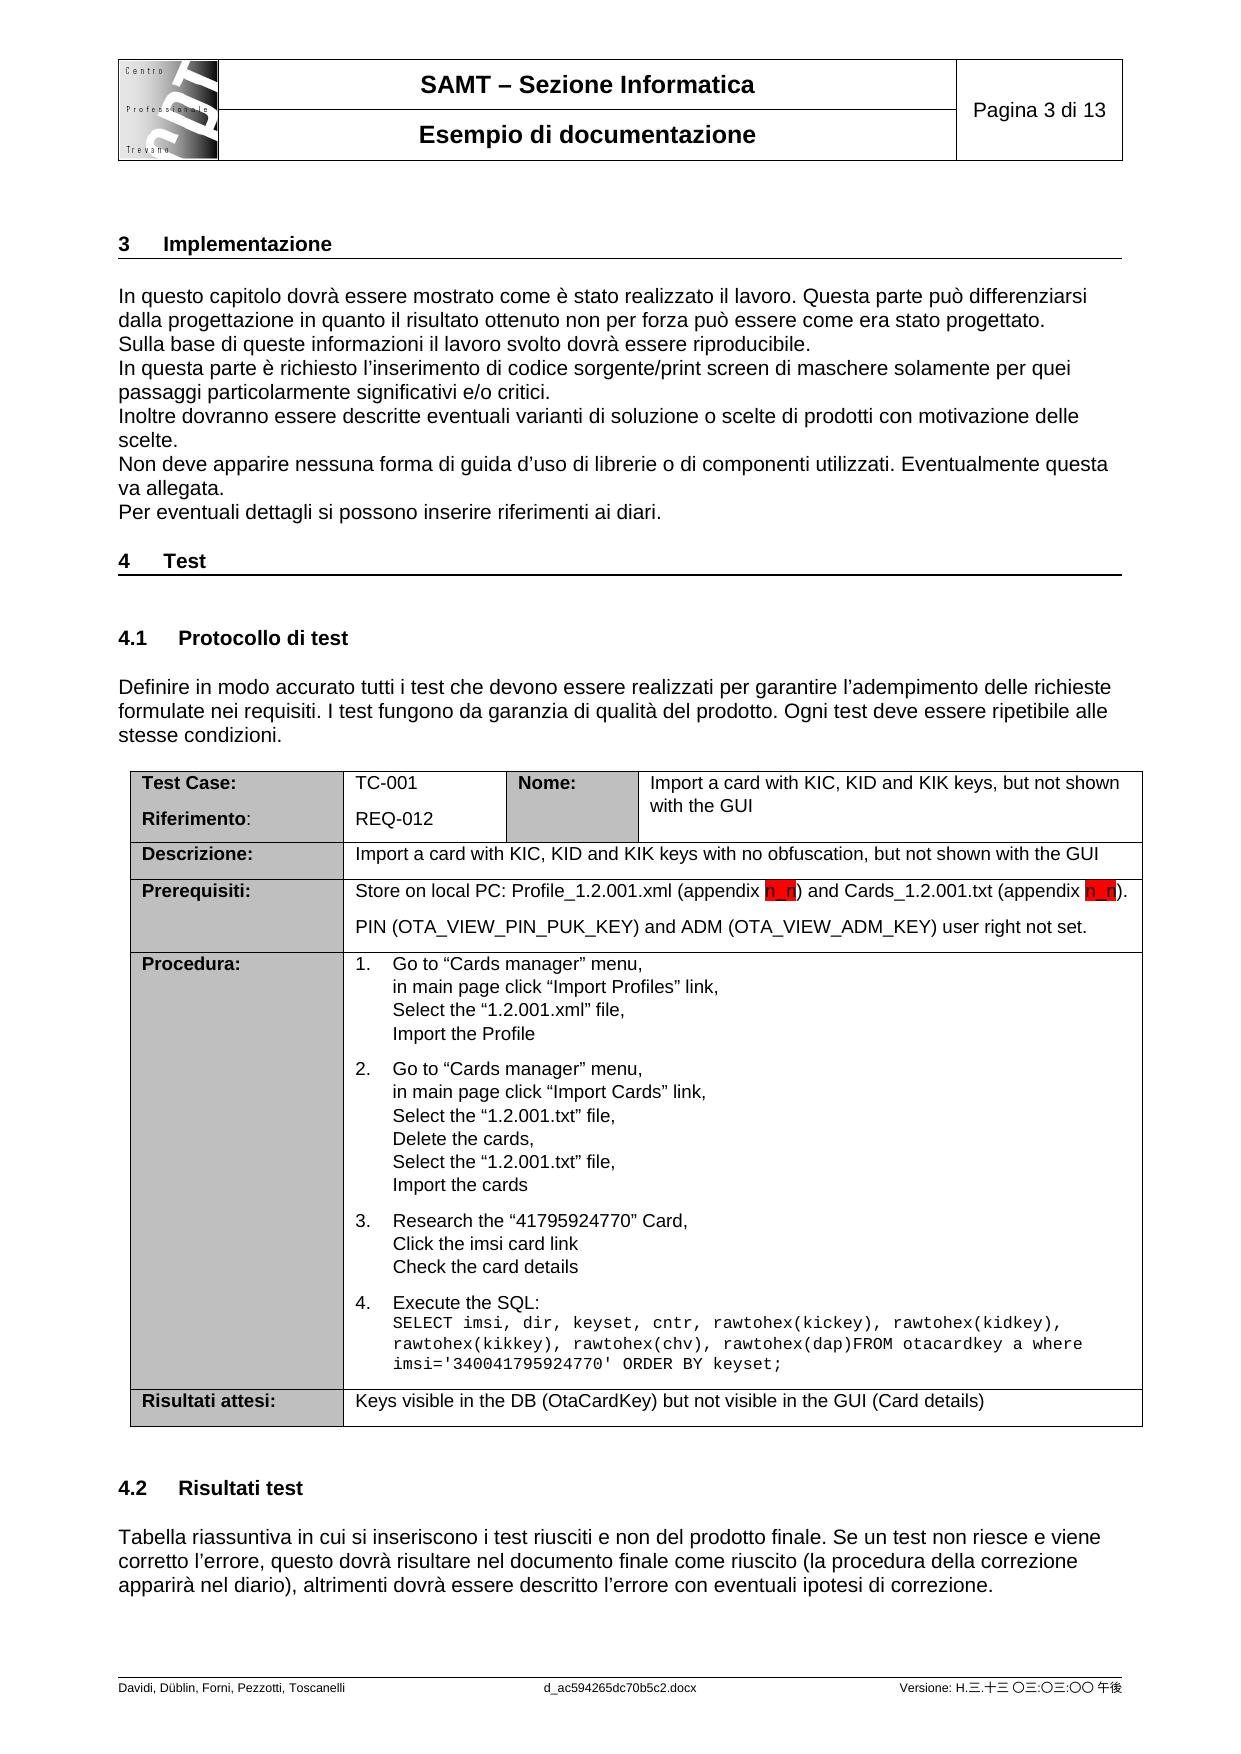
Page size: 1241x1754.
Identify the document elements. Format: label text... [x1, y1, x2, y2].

subtitle Test [118, 548, 1122, 574]
table_header Test Case: Riferimento: [131, 772, 343, 842]
text In questo capitolo dovrà essere mostrato come è stato realizzato il lavoro. Questa parte può differenziarsi dalla progettazione in quanto il risultato ottenuto non per forza può essere come era stato progettato. [118, 284, 1122, 332]
table_cell Prerequisiti: [131, 880, 343, 952]
text Inoltre dovranno essere descritte eventuali varianti di soluzione o scelte di prodotti con motivazione delle scelte. [118, 404, 1122, 452]
text Per eventuali dettagli si possono inserire riferimenti ai diari. [118, 499, 1122, 523]
table_cell Import a card with KIC, KID and KIK keys with no obfuscation, but not shown with the GUI [344, 843, 1142, 879]
subtitle Implementazione [118, 232, 1122, 258]
table_cell Store on local PC: Profile_1.2.001.xml (appendix n_n) and Cards_1.2.001.txt (appendix n_n). PIN (OTA_VIEW_PIN_PUK_KEY) and ADM (OTA_VIEW_ADM_KEY) user right not set. [344, 880, 1142, 952]
text Definire in modo accurato tutti i test che devono essere realizzati per garantire l’adempimento delle richieste formulate nei requisiti. I test fungono da garanzia di qualità del prodotto. Ogni test deve essere ripetibile alle stesse condizioni. [118, 675, 1122, 747]
subtitle Protocollo di test [118, 626, 1122, 650]
table_cell Keys visible in the DB (OtaCardKey) but not visible in the GUI (Card details) [344, 1390, 1142, 1426]
table_cell Descrizione: [131, 843, 343, 879]
table_cell Procedura: [131, 953, 343, 1389]
text Non deve apparire nessuna forma di guida d’uso di librerie o di componenti utilizzati. Eventualmente questa va allegata. [118, 452, 1122, 499]
table_header Import a card with KIC, KID and KIK keys, but not shown with the GUI [639, 772, 1142, 842]
table_header TC-001 REQ-012 [344, 772, 506, 842]
table_cell Go to “Cards manager” menu, in main page click “Import Profiles” link, Select the “1.2.001.xml” file, Import the Profile Go to “Cards manager” menu, in main page click “Import Cards” link, Select the “1.2.001.txt” file, Delete the cards, Select the “1.2.001.txt” file, Import the cards Research the “41795924770” Card, Click the imsi card link Check the card details Execute the SQL: SELECT imsi, dir, keyset, cntr, rawtohex(kickey), rawtohex(kidkey), rawtohex(kikkey), rawtohex(chv), rawtohex(dap)FROM otacardkey a where imsi='340041795924770' ORDER BY keyset; [344, 953, 1142, 1389]
picture [118, 60, 218, 159]
subtitle Risultati test [118, 1476, 1122, 1500]
text Tabella riassuntiva in cui si inseriscono i test riusciti e non del prodotto finale. Se un test non riesce e viene corretto l’errore, questo dovrà risultare nel documento finale come riuscito (la procedura della correzione apparirà nel diario), altrimenti dovrà essere descritto l’errore con eventuali ipotesi di correzione. [118, 1525, 1122, 1597]
text Sulla base di queste informazioni il lavoro svolto dovrà essere riproducibile. [118, 332, 1122, 356]
table_cell Risultati attesi: [131, 1390, 343, 1426]
text In questa parte è richiesto l’inserimento di codice sorgente/print screen di maschere solamente per quei passaggi particolarmente significativi e/o critici. [118, 356, 1122, 404]
table_header Nome: [507, 772, 638, 842]
